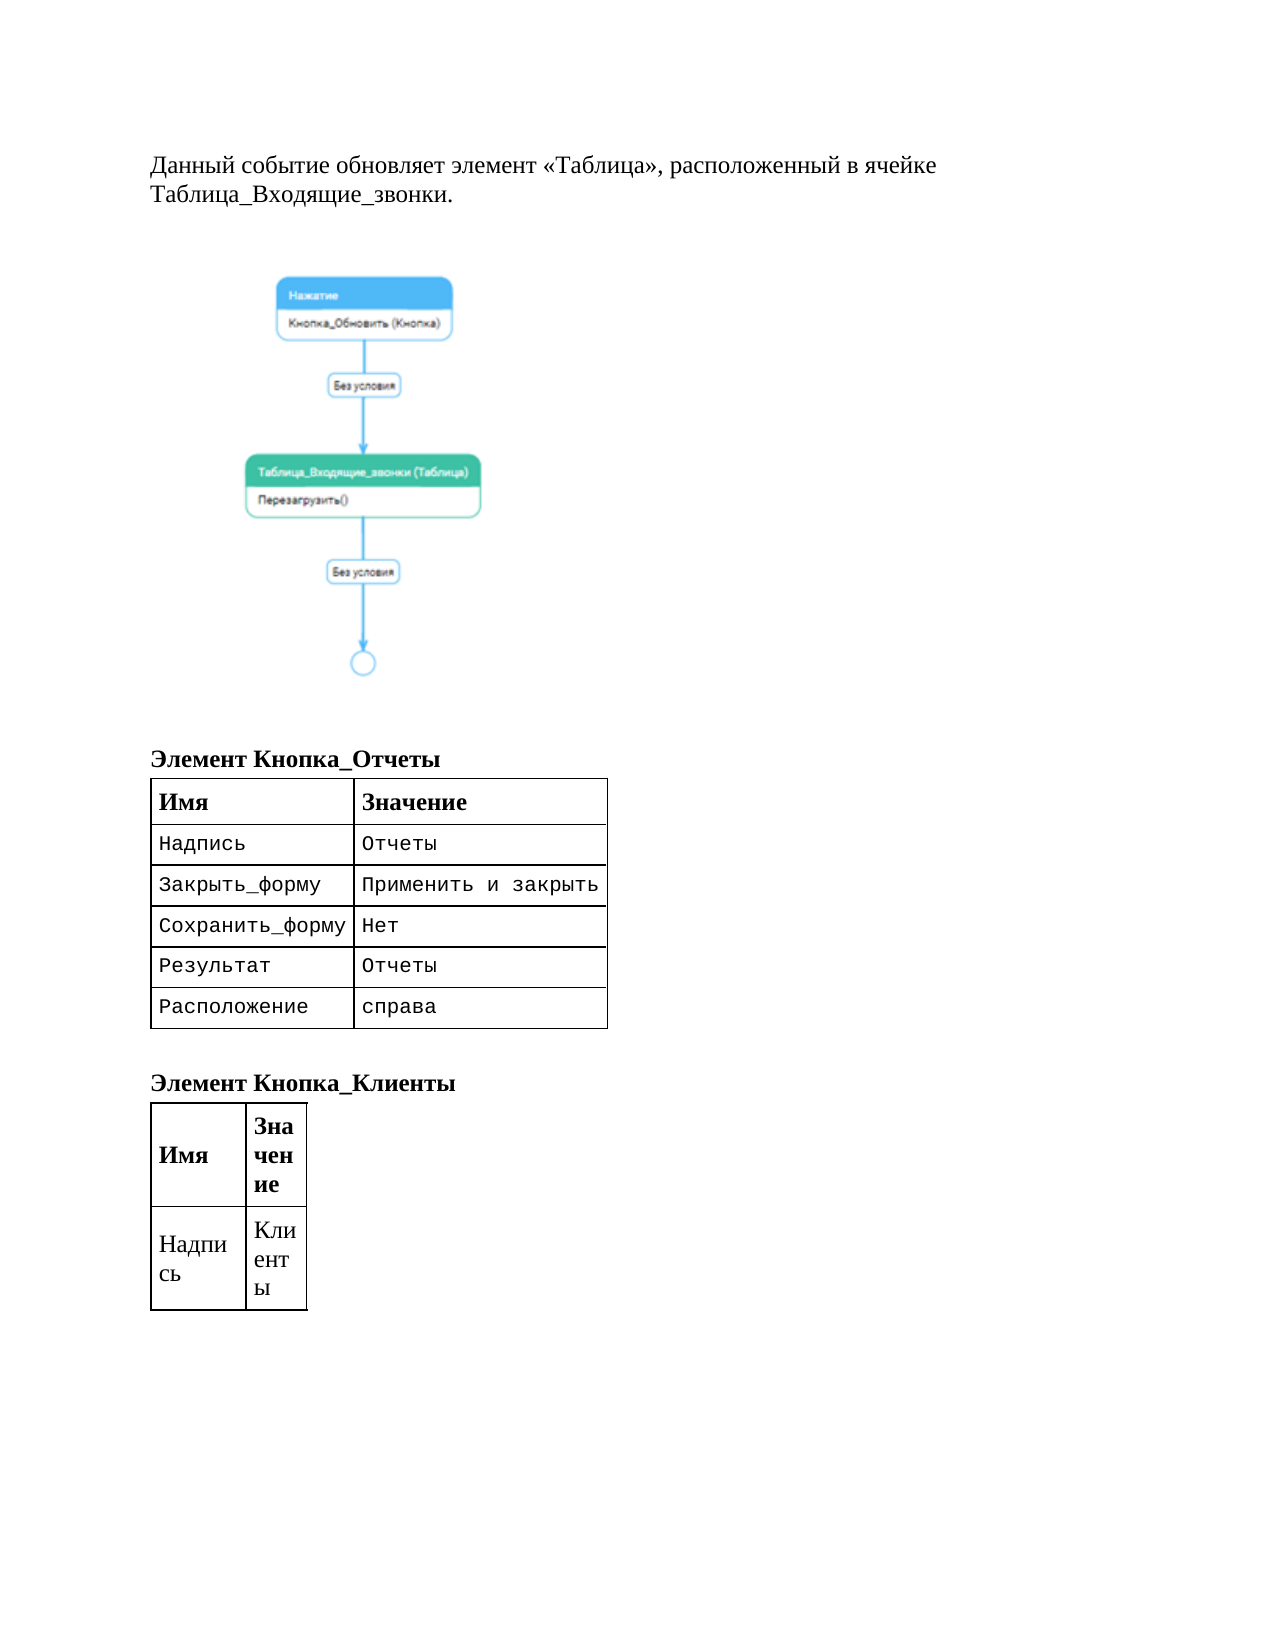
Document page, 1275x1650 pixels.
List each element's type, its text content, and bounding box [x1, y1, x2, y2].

table_header Значение [355, 779, 607, 823]
table_header Имя [152, 1104, 245, 1206]
table_cell Надпись [152, 825, 353, 864]
table_cell Отчеты [355, 824, 607, 864]
picture [150, 212, 574, 705]
table_cell Сохранить_форму [152, 907, 353, 946]
table_cell Расположение [152, 988, 353, 1028]
table_cell справа [355, 987, 607, 1028]
table_cell Результат [152, 948, 353, 987]
table_cell Клиенты [247, 1207, 306, 1309]
table_header Значение [247, 1104, 306, 1206]
subtitle Элемент Кнопка_Отчеты [150, 744, 1125, 772]
table_cell Отчеты [355, 946, 607, 987]
text Данный событие обновляет элемент «Таблица», расположенный в ячейке Таблица_Входящие_звонки. [150, 150, 1125, 207]
table_header Имя [152, 779, 353, 823]
subtitle Элемент Кнопка_Клиенты [150, 1068, 1125, 1097]
table_cell Закрыть_форму [152, 866, 353, 905]
table_cell Надпись [152, 1207, 245, 1309]
table_cell Применить и закрыть [355, 864, 607, 905]
table_cell Нет [355, 905, 607, 946]
